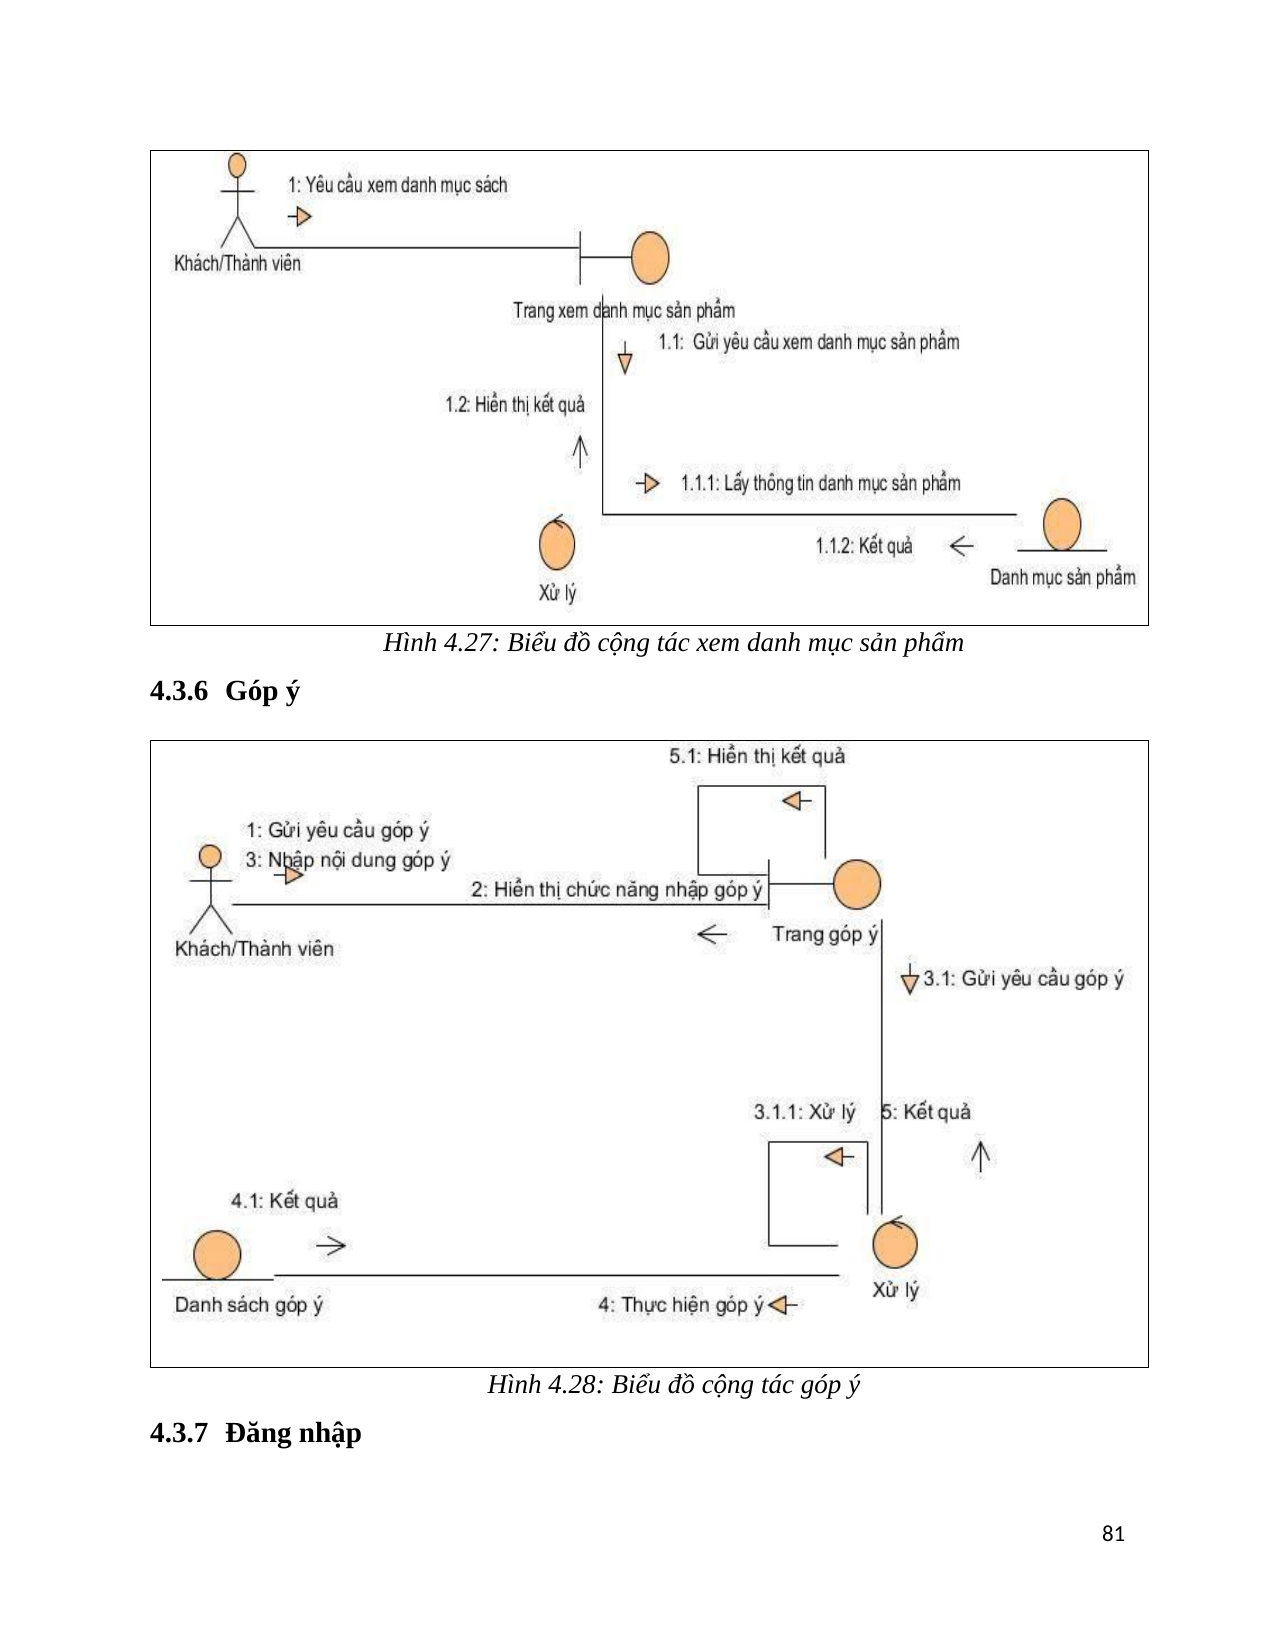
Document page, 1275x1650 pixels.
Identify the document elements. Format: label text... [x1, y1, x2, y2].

table_header [151, 151, 1148, 625]
list Góp ý [150, 673, 1125, 707]
table_header [151, 741, 1148, 1367]
text Hình 4.28: Biểu đồ cộng tác góp ý [225, 1368, 1125, 1399]
text Hình 4.27: Biểu đồ cộng tác xem danh mục sản phẩm [225, 626, 1125, 658]
list Đăng nhập [150, 1415, 1125, 1448]
picture [161, 741, 1144, 1355]
picture [161, 151, 1148, 613]
